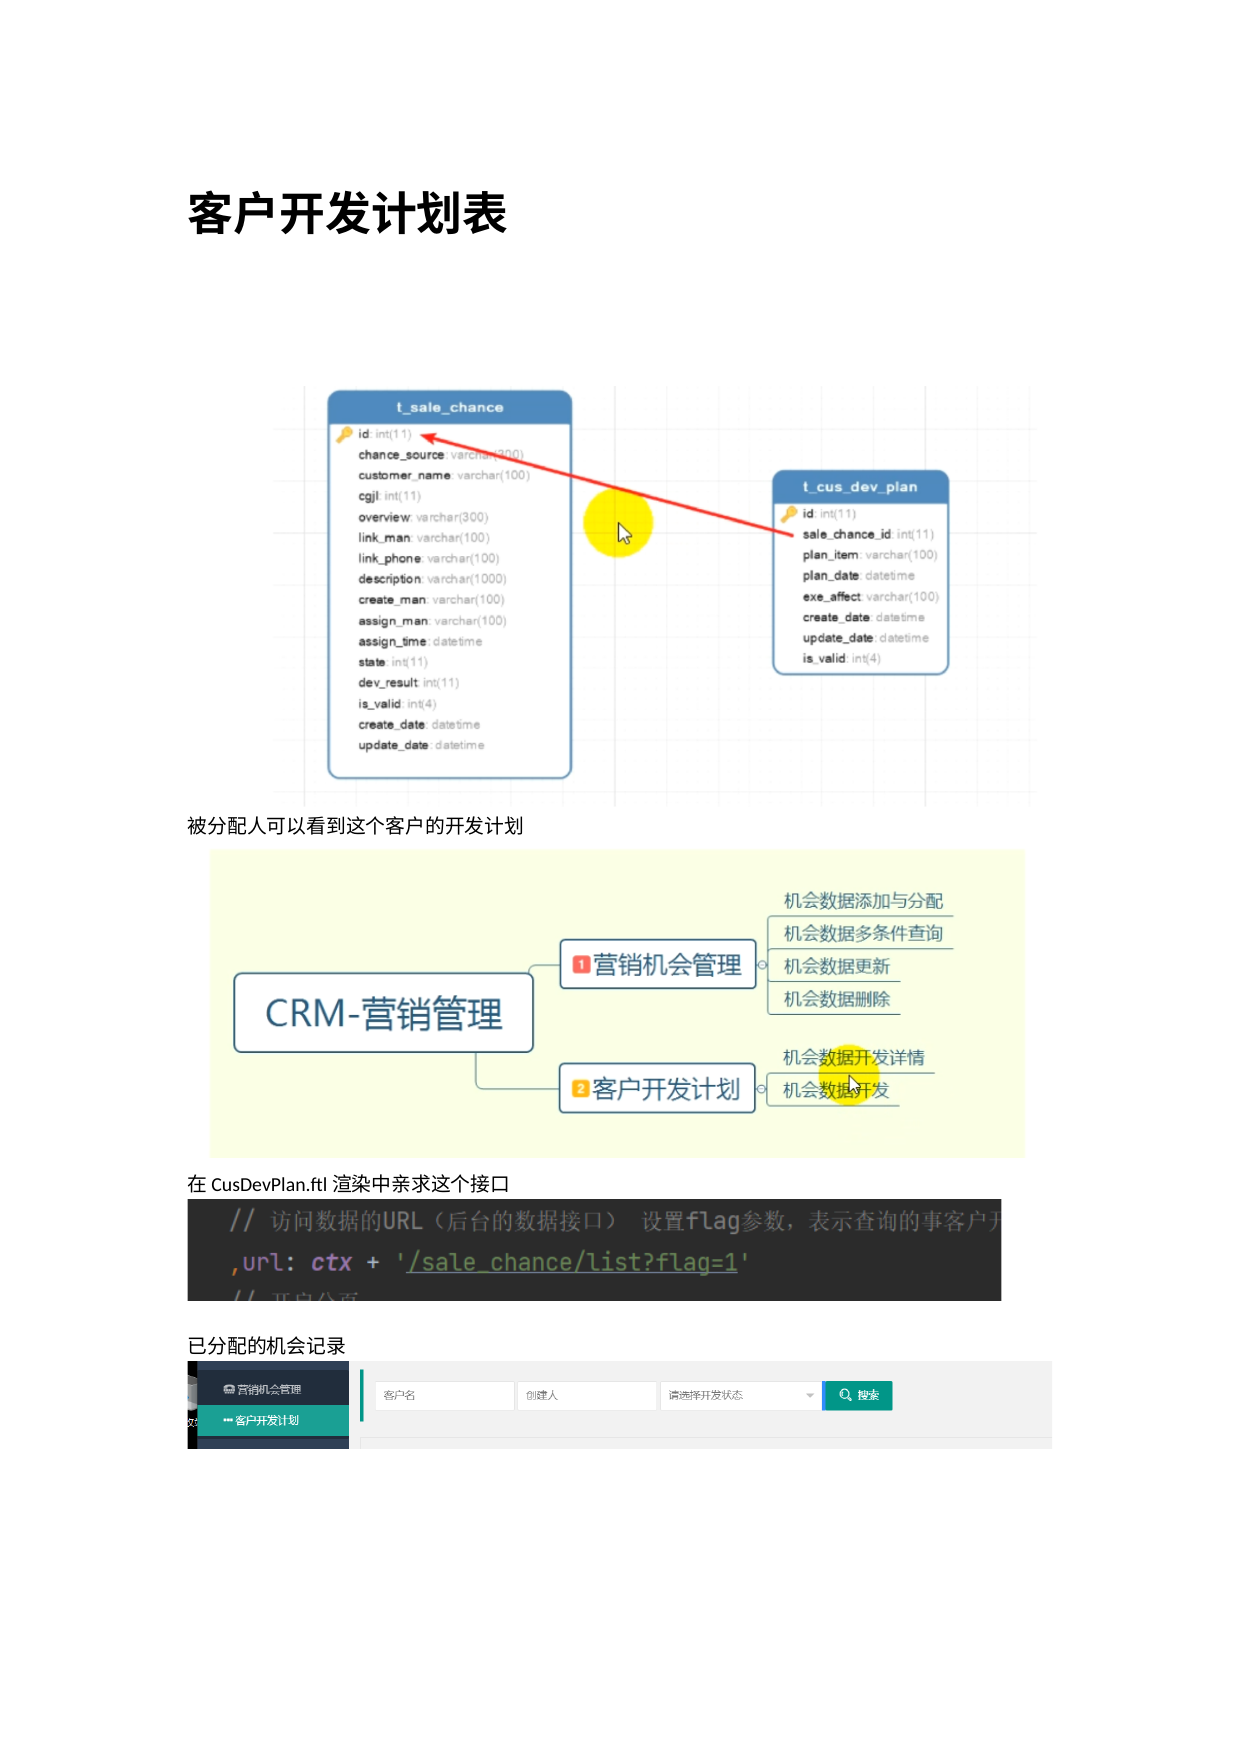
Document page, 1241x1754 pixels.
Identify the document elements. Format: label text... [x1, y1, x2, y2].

picture [187, 1199, 1002, 1301]
picture [187, 1361, 1053, 1449]
text 被分配人可以看到这个客户的开发计划 [187, 809, 1053, 841]
subtitle 客户开发计划表 [187, 162, 1053, 259]
picture [187, 841, 1053, 1158]
text 已分配的机会记录 [187, 1329, 1053, 1361]
picture [187, 386, 1039, 807]
text 在CusDevPlan.ftl 渲染中亲求这个接口 [187, 1167, 1053, 1199]
